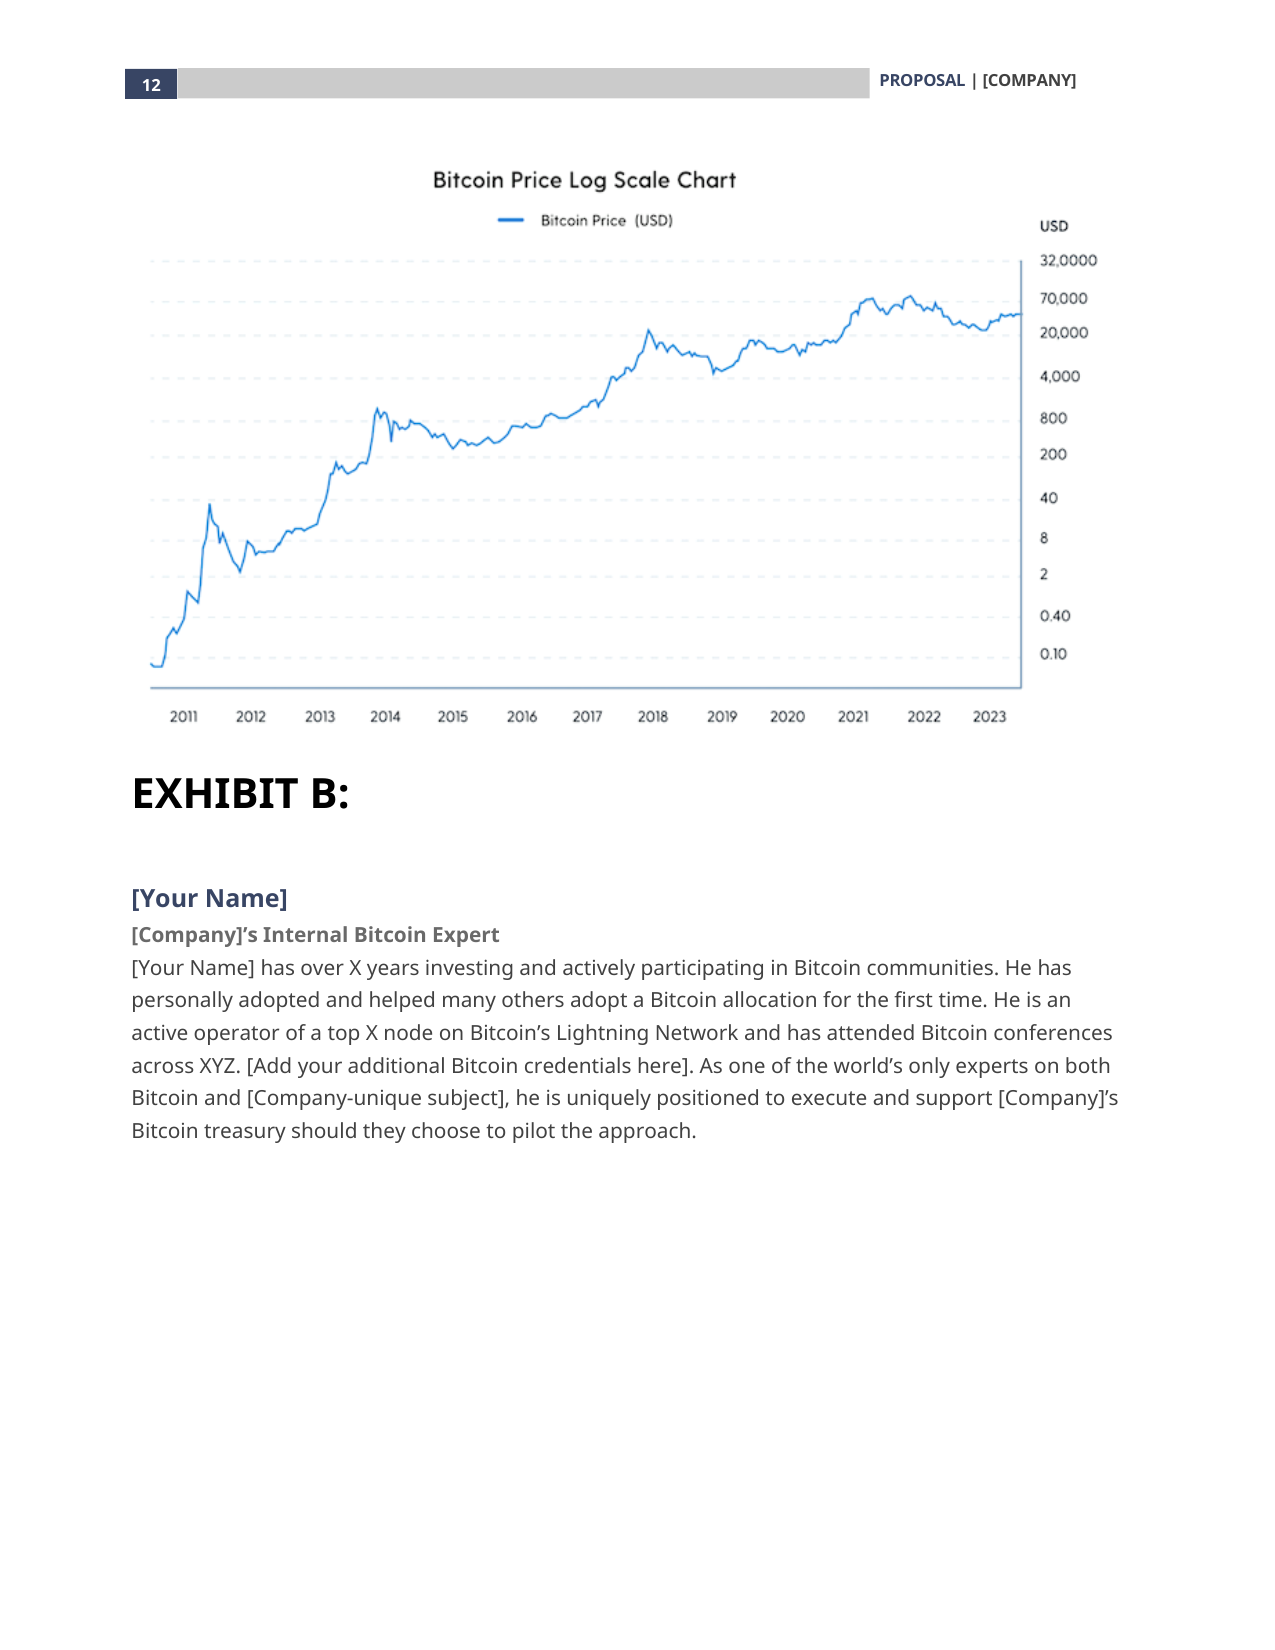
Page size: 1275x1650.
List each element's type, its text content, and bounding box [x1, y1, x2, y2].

text [Your Name] [131, 881, 1125, 915]
picture [131, 150, 1109, 745]
text [Your Name] has over X years investing and actively participating in Bitcoin communities. He has personally adopted and helped many others adopt a Bitcoin allocation for the first time. He is an active operator of a top X node on Bitcoin’s Lightning Network and has attended Bitcoin conferences across XYZ. [Add your additional Bitcoin credentials here]. As one of the world’s only experts on both Bitcoin and [Company-unique subject], he is uniquely positioned to execute and support [Company]’s Bitcoin treasury should they choose to pilot the approach. [131, 953, 1125, 1144]
text EXHIBIT B: [131, 764, 1125, 821]
text [Company]’s Internal Bitcoin Expert [131, 920, 1125, 949]
